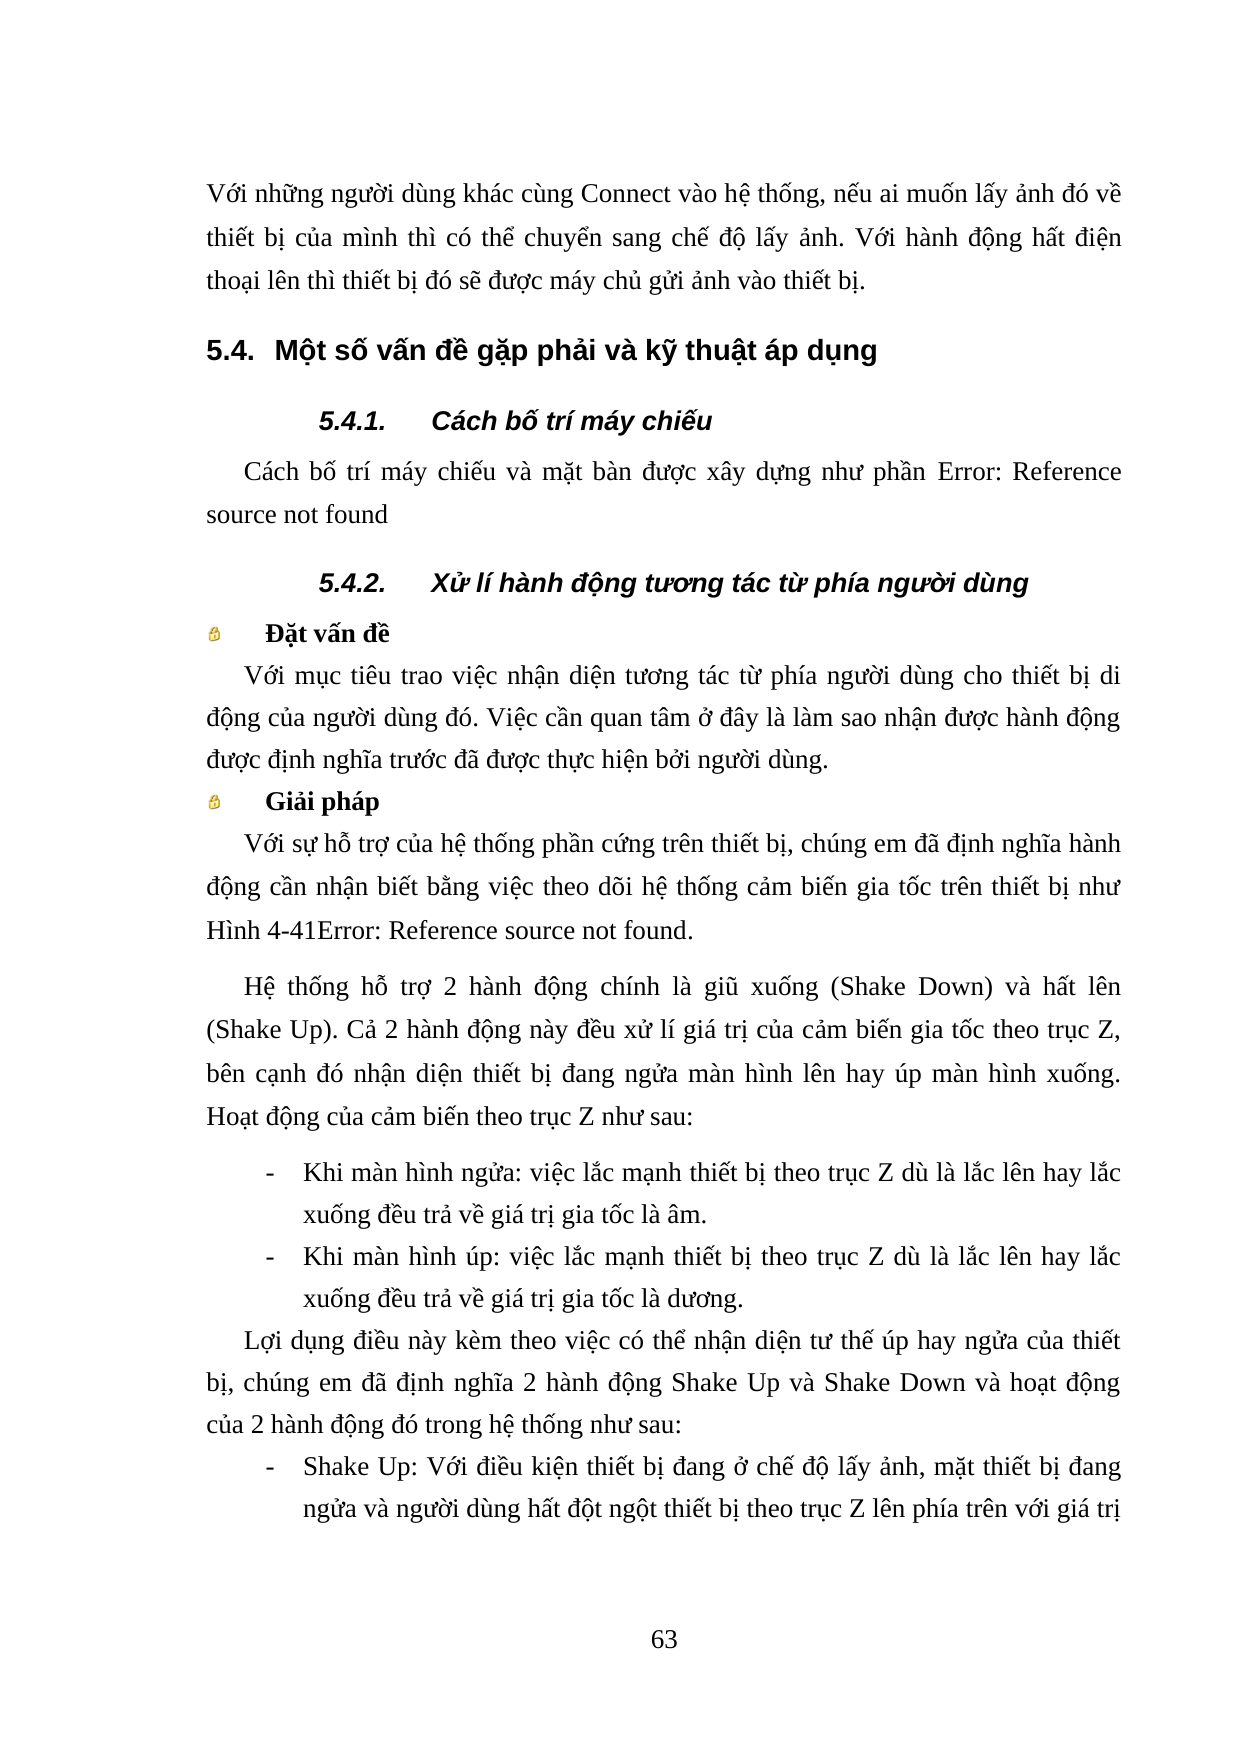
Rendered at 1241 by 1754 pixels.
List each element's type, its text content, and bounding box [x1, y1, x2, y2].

list Với mục tiêu trao việc nhận diện tương tác từ phía người dùng cho thiết bị di động của người dùng đó. Việc cần quan tâm ở đây là làm sao nhận được hành động được định nghĩa trước đã được thực hiện bởi người dùng. [206, 659, 1122, 774]
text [265, 1450, 1122, 1523]
text Hệ thống hỗ trợ 2 hành động chính là giũ xuống (Shake Down) và hất lên (Shake Up). Cả 2 hành động này đều xử lí giá trị của cảm biến gia tốc theo trục Z, bên cạnh đó nhận diện thiết bị đang ngửa màn hình lên hay úp màn hình xuống. Hoạt động của cảm biến theo trục Z như sau: [206, 970, 1122, 1132]
picture [207, 793, 221, 810]
subtitle Cách bố trí máy chiếu [281, 405, 1122, 436]
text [206, 177, 1122, 295]
text Khi màn hình úp: việc lắc mạnh thiết bị theo trục Z dù là lắc lên hay lắc xuống đều trả về giá trị gia tốc là dương. [265, 1240, 1122, 1313]
subtitle Một số vấn đề gặp phải và kỹ thuật áp dụng [206, 333, 1122, 366]
picture [207, 625, 221, 642]
text Đặt vấn đề [206, 617, 1122, 648]
list Lợi dụng điều này kèm theo việc có thể nhận diện tư thế úp hay ngửa của thiết bị, chúng em đã định nghĩa 2 hành động Shake Up và Shake Down và hoạt động của 2 hành động đó trong hệ thống như sau: [206, 1324, 1122, 1439]
text Khi màn hình ngửa: việc lắc mạnh thiết bị theo trục Z dù là lắc lên hay lắc xuống đều trả về giá trị gia tốc là âm. [265, 1156, 1122, 1229]
text Giải pháp [206, 785, 1122, 816]
subtitle Xử lí hành động tương tác từ phía người dùng [281, 567, 1122, 598]
